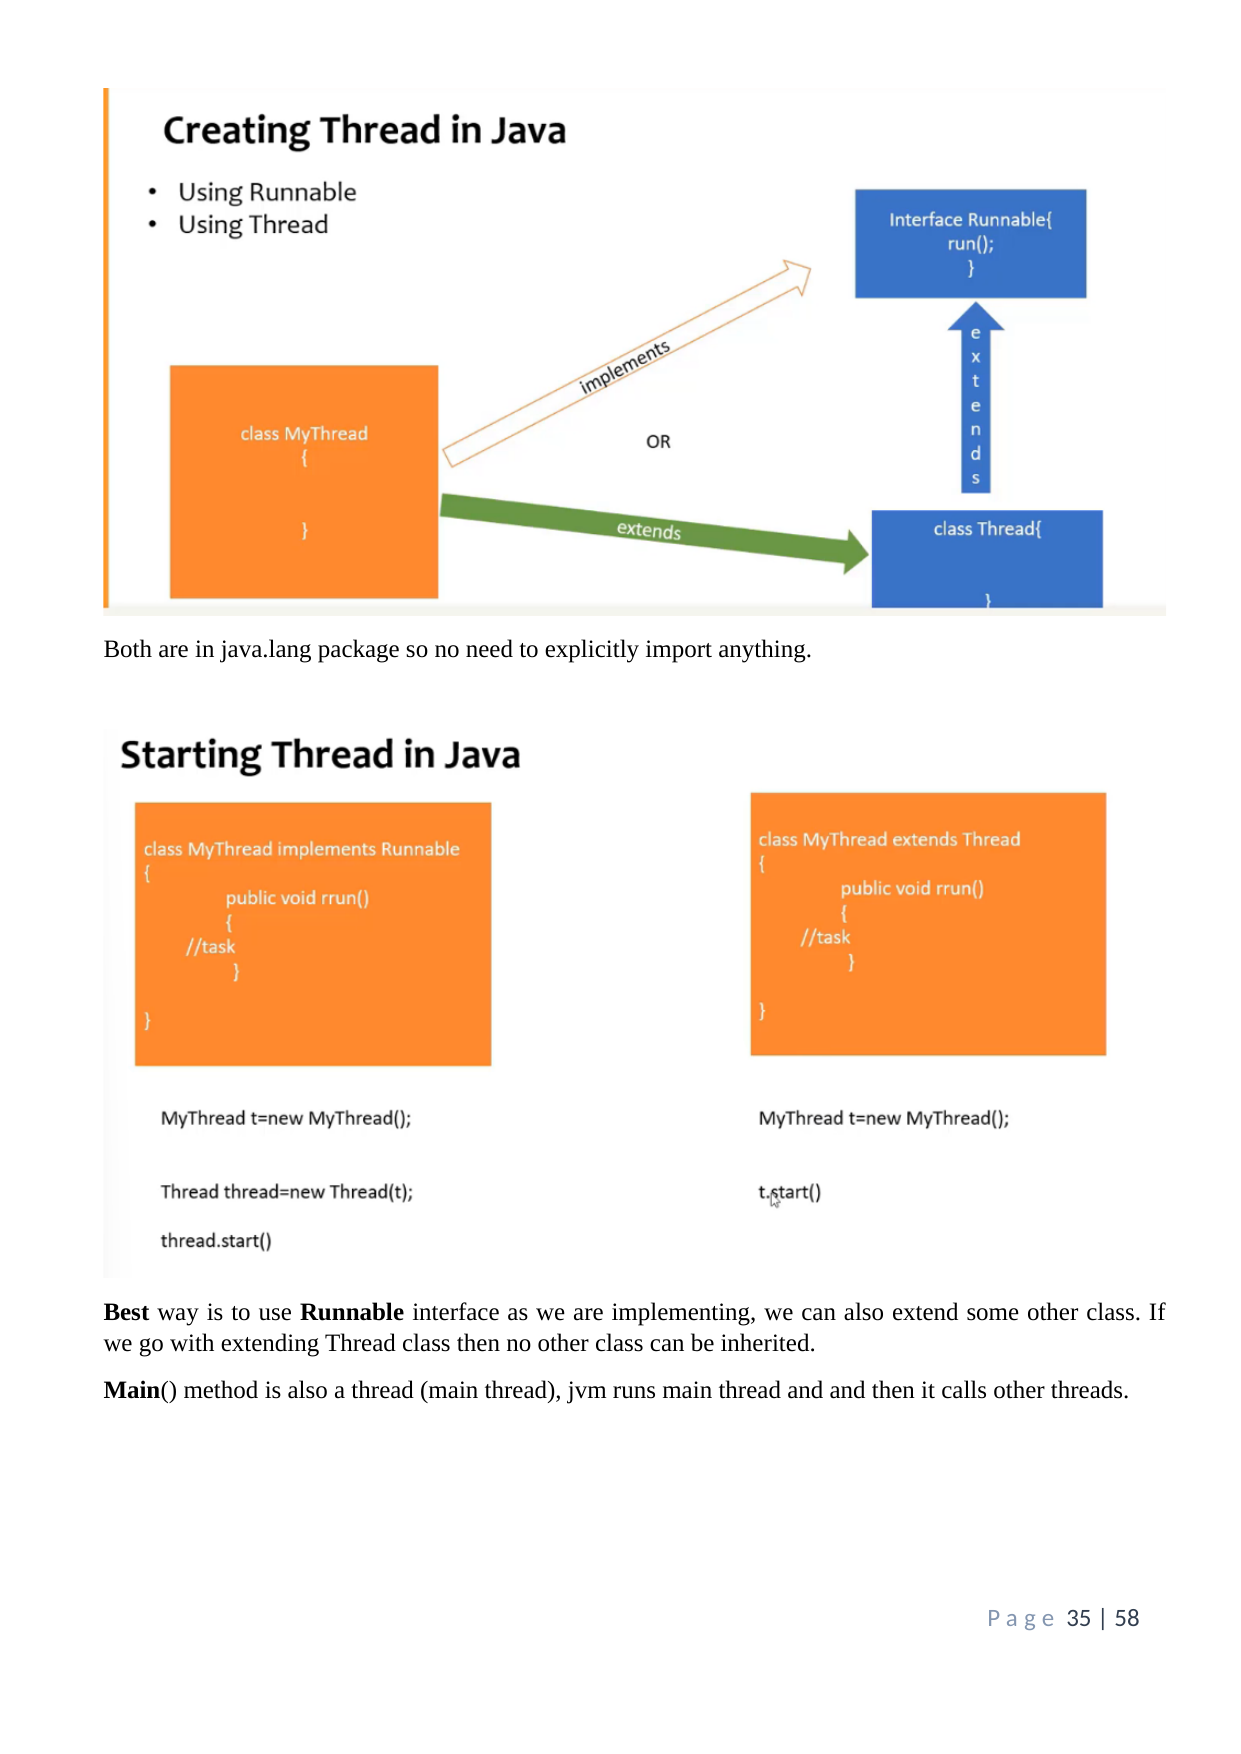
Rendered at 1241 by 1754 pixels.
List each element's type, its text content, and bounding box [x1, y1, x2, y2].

text Main() method is also a thread (main thread), jvm runs main thread and and then it calls other threads. [103, 1375, 1166, 1404]
text Best way is to use Runnable interface as we are implementing, we can also extend some other class. If we go with extending Thread class then no other class can be inherited. [103, 1297, 1166, 1356]
text Both are in java.lang package so no need to explicitly import anything. [103, 634, 1166, 663]
picture [103, 729, 1130, 1278]
picture [103, 88, 1167, 616]
